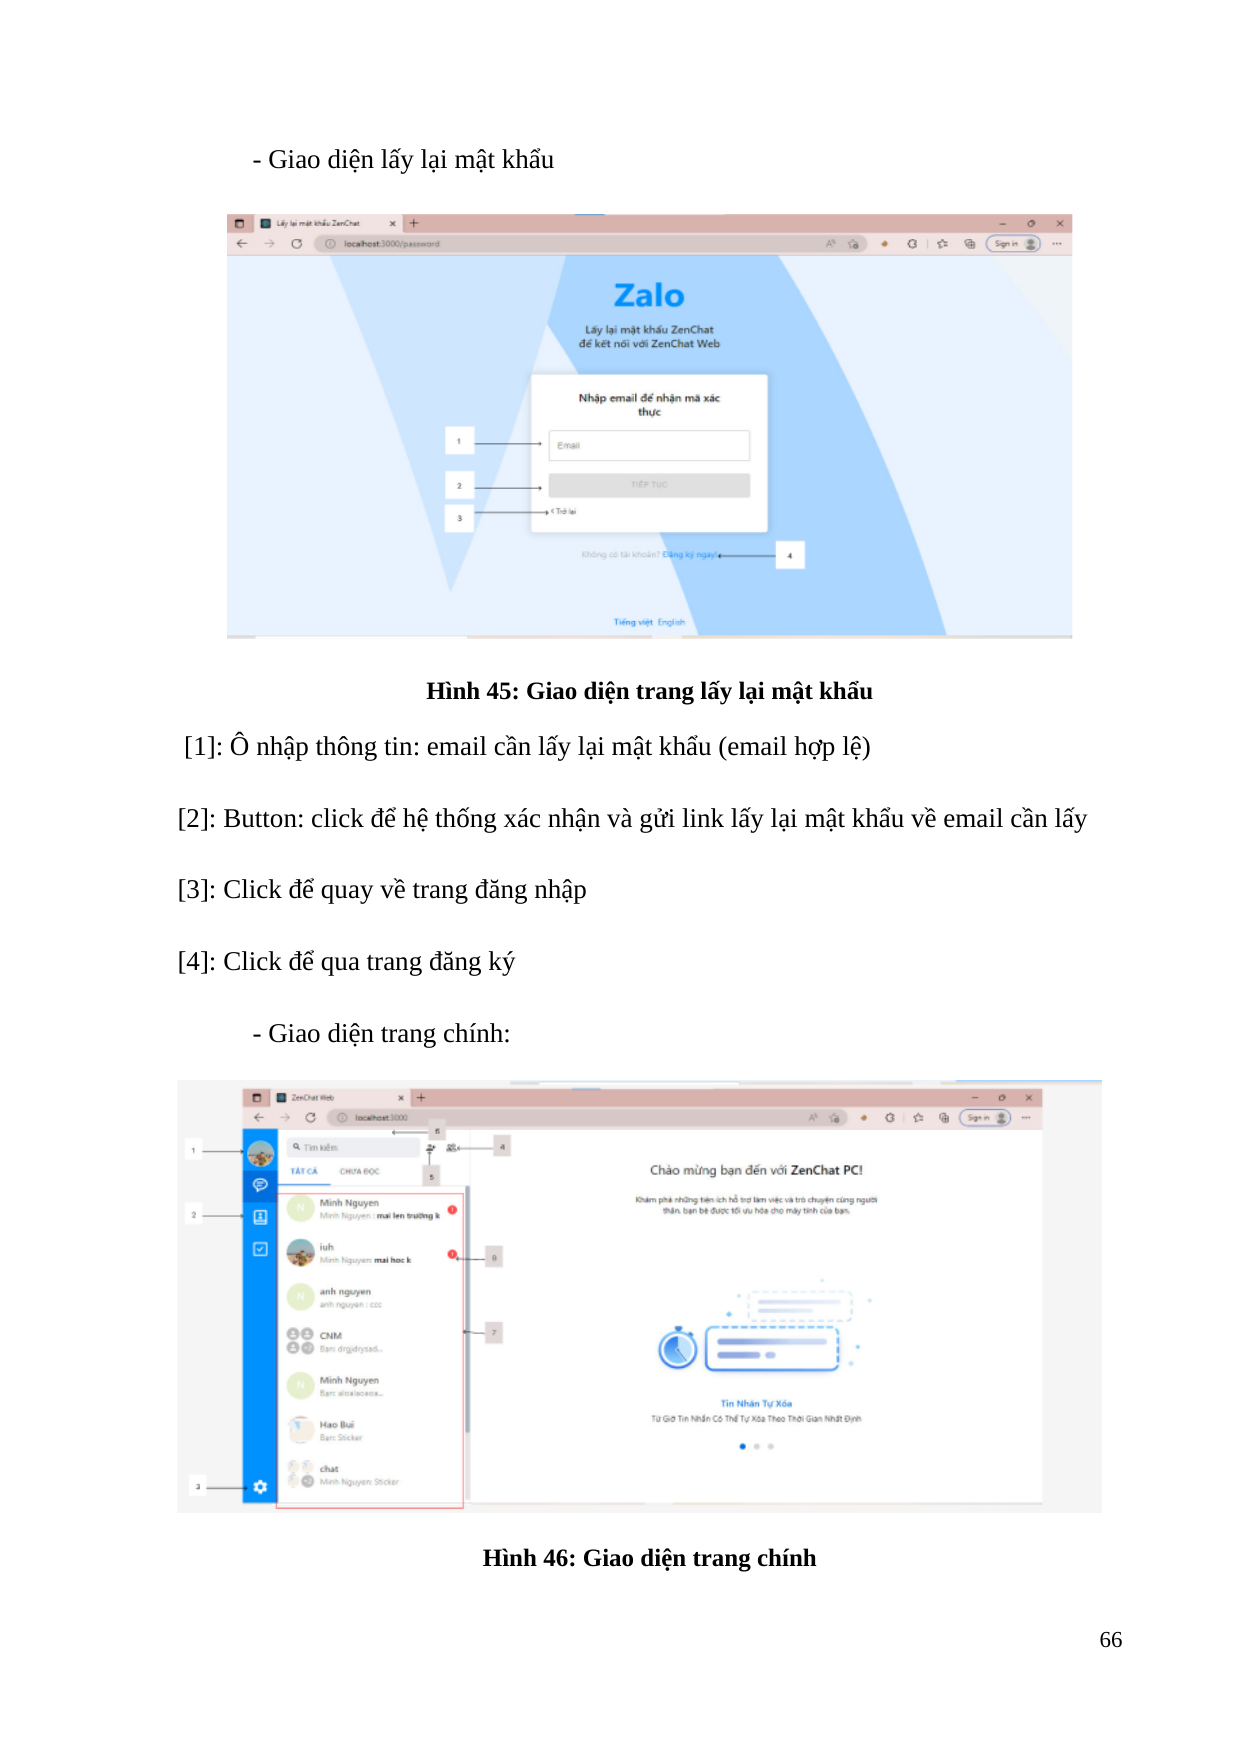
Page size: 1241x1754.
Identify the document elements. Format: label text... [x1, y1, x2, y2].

picture [177, 1080, 1102, 1513]
text [4]: Click để qua trang đăng ký [177, 945, 1122, 976]
text Hình 46: Giao diện trang chính [177, 1543, 1122, 1571]
text [1]: Ô nhập thông tin: email cần lấy lại mật khẩu (email hợp lệ) [177, 730, 1122, 761]
text Hình 45: Giao diện trang lấy lại mật khẩu [177, 676, 1122, 705]
text - Giao diện trang chính: [177, 1017, 1122, 1048]
text [2]: Button: click để hệ thống xác nhận và gửi link lấy lại mật khẩu về email cần lấy [177, 802, 1122, 833]
text - Giao diện lấy lại mật khẩu [177, 143, 1122, 174]
text [3]: Click để quay về trang đăng nhập [177, 873, 1122, 904]
picture [227, 214, 1073, 639]
